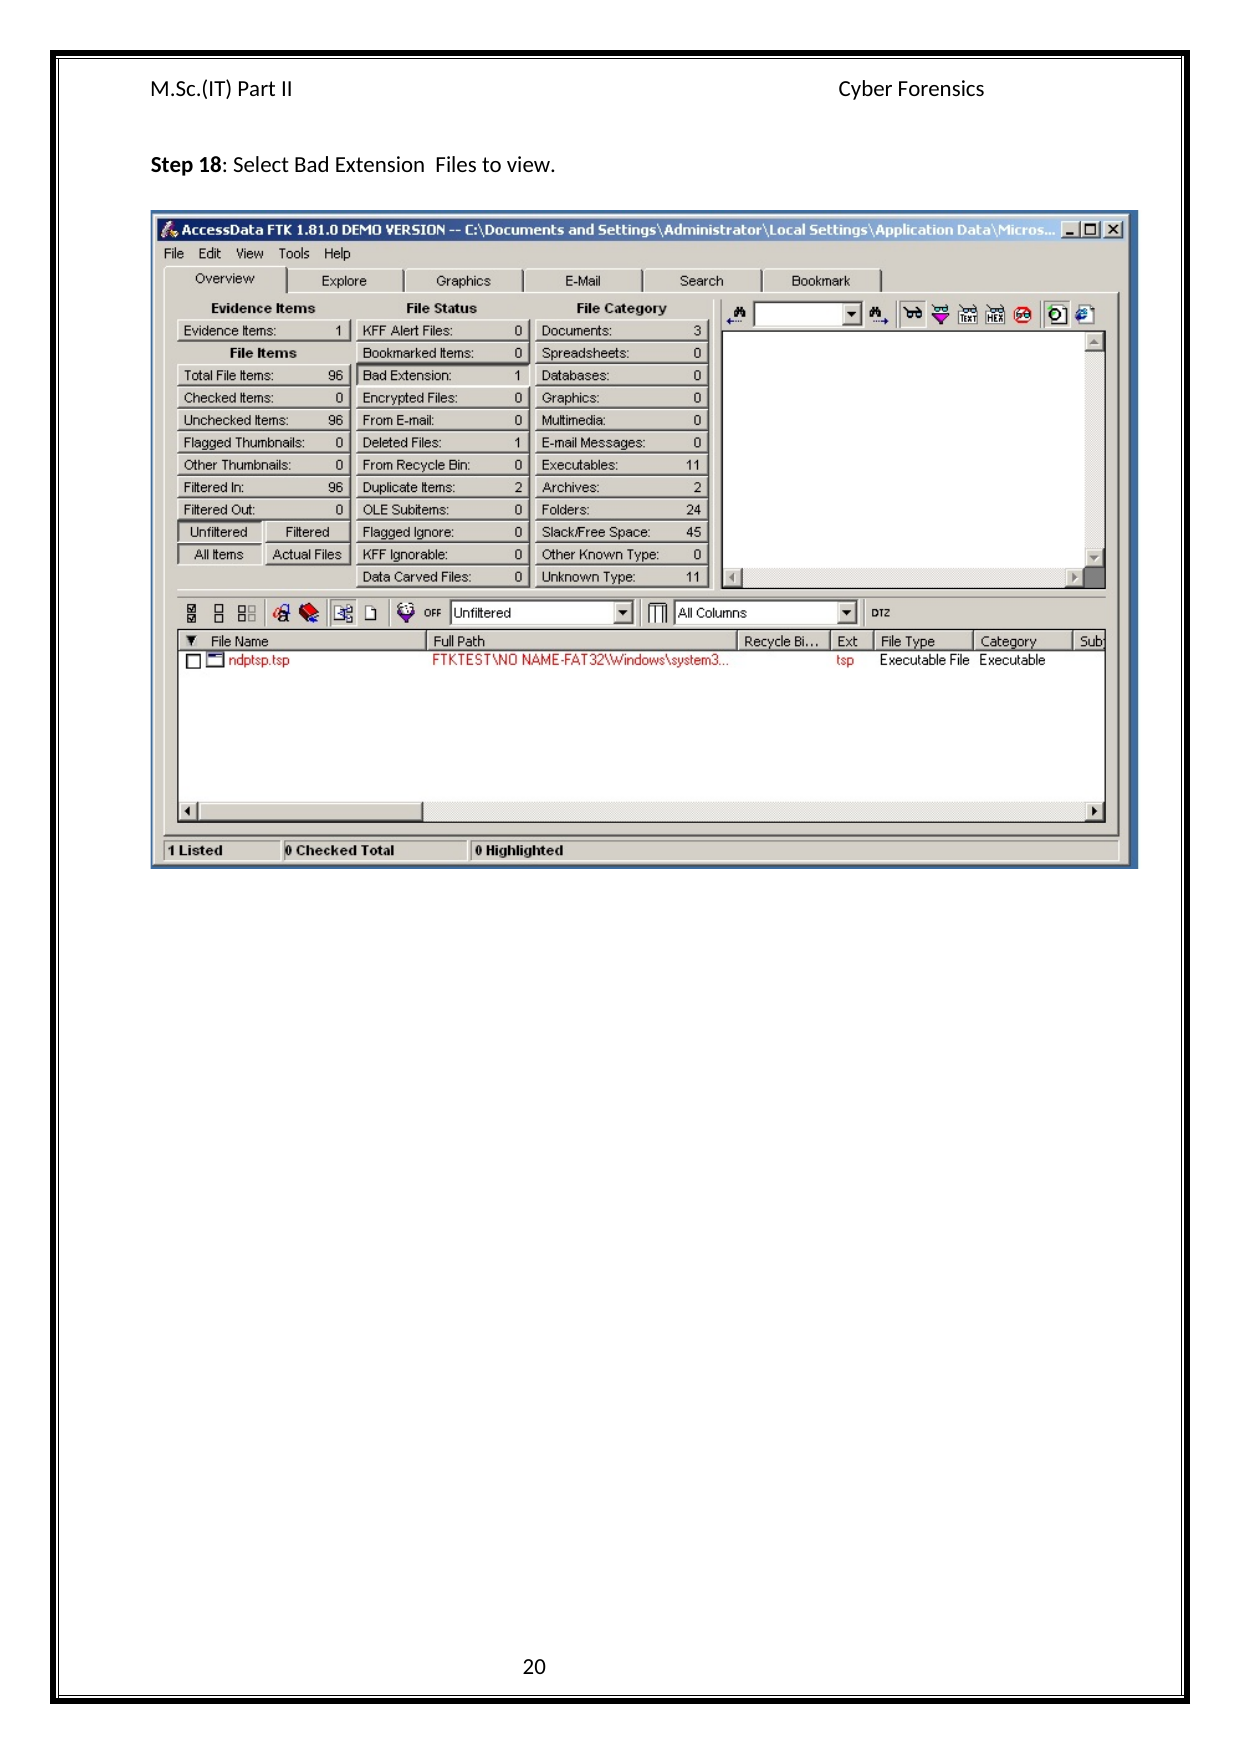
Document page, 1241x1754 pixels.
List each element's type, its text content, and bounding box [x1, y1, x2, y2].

picture [150, 210, 1142, 869]
text Step 18: Select Bad Extension Files to view. [151, 150, 1090, 178]
